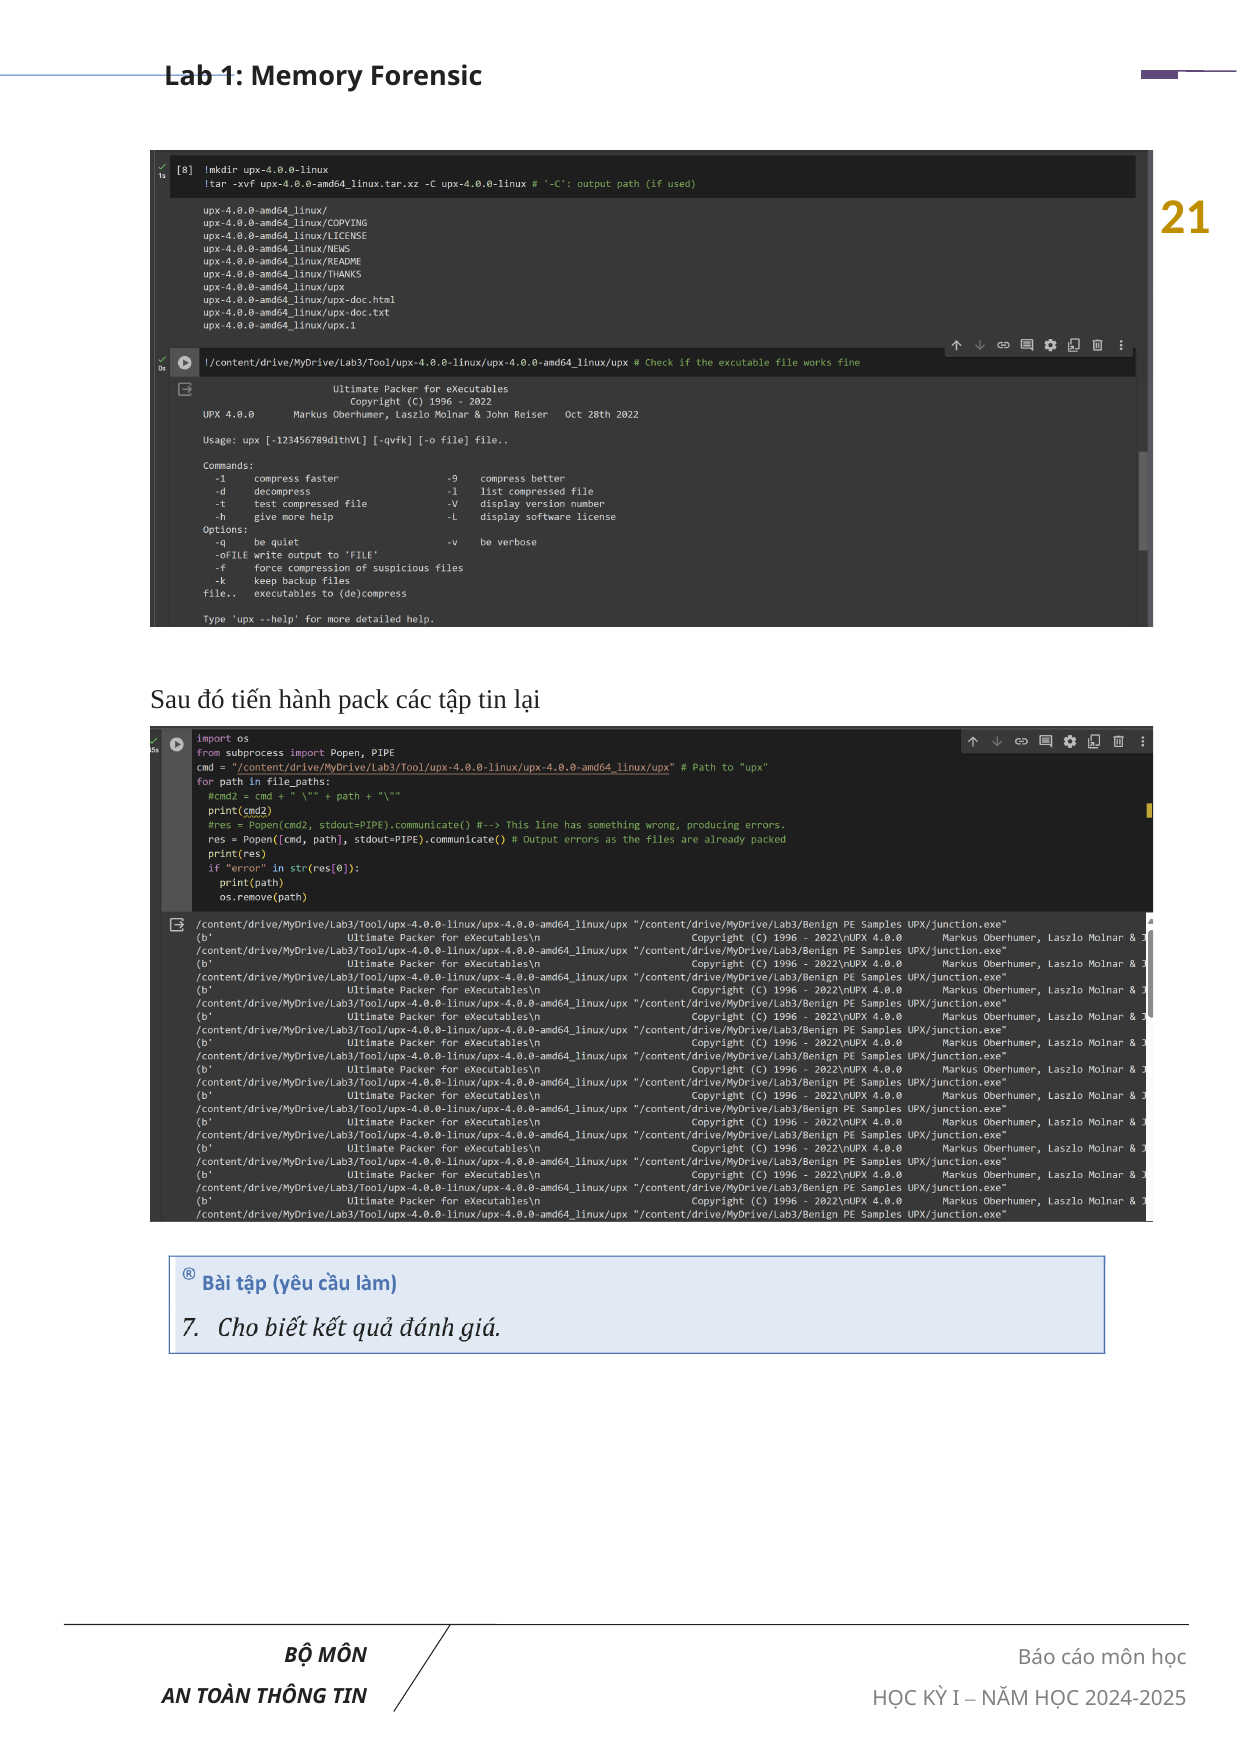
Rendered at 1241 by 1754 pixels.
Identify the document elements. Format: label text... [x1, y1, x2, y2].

picture [150, 1233, 1154, 1398]
text Sau đó tiến hành pack các tập tin lại [150, 683, 1153, 714]
picture [150, 150, 1154, 627]
picture [150, 726, 1154, 1222]
